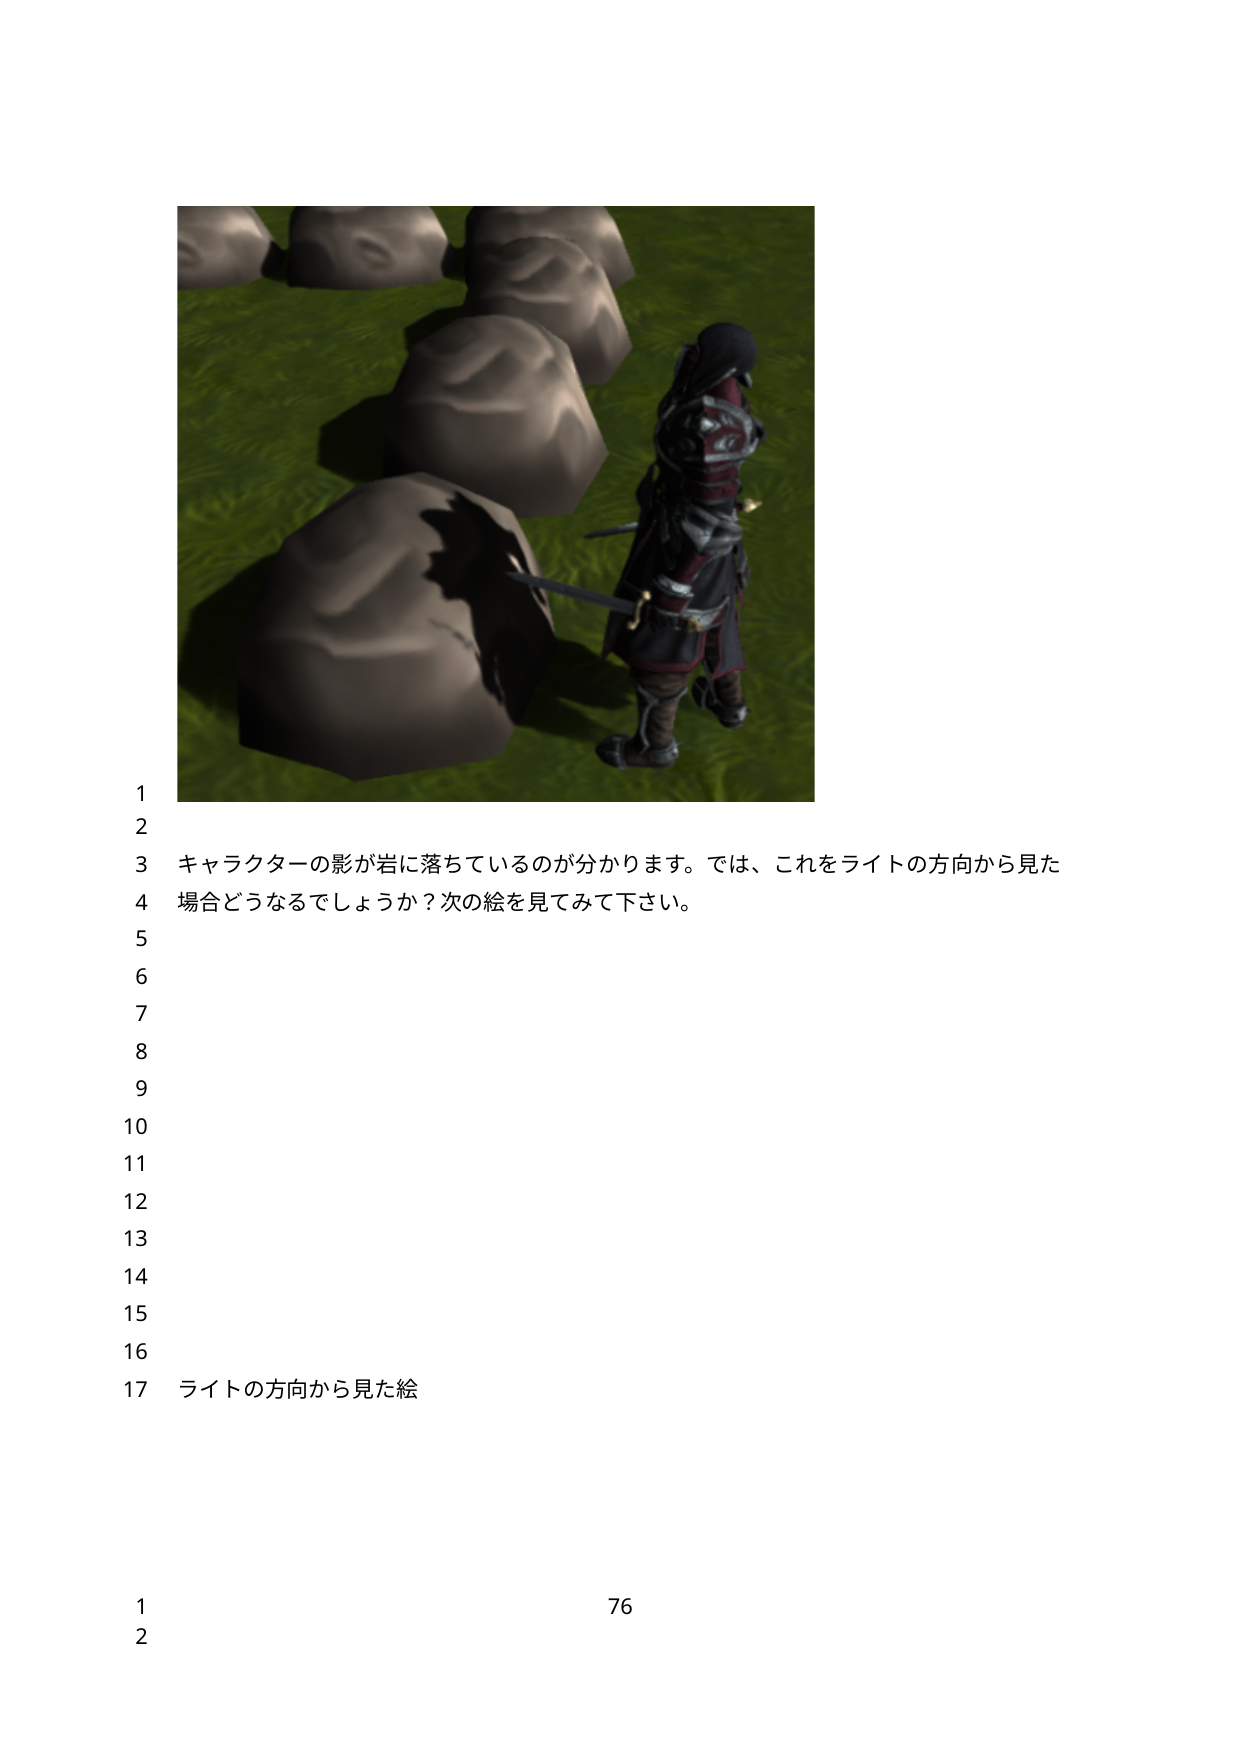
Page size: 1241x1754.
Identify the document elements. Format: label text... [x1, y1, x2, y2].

text ライトの方向から見た絵 [177, 1369, 1063, 1407]
picture [177, 206, 815, 802]
text キャラクターの影が岩に落ちているのが分かります。では、これをライトの方向から見た場合どうなるでしょうか？次の絵を見てみて下さい。 [177, 844, 1063, 919]
